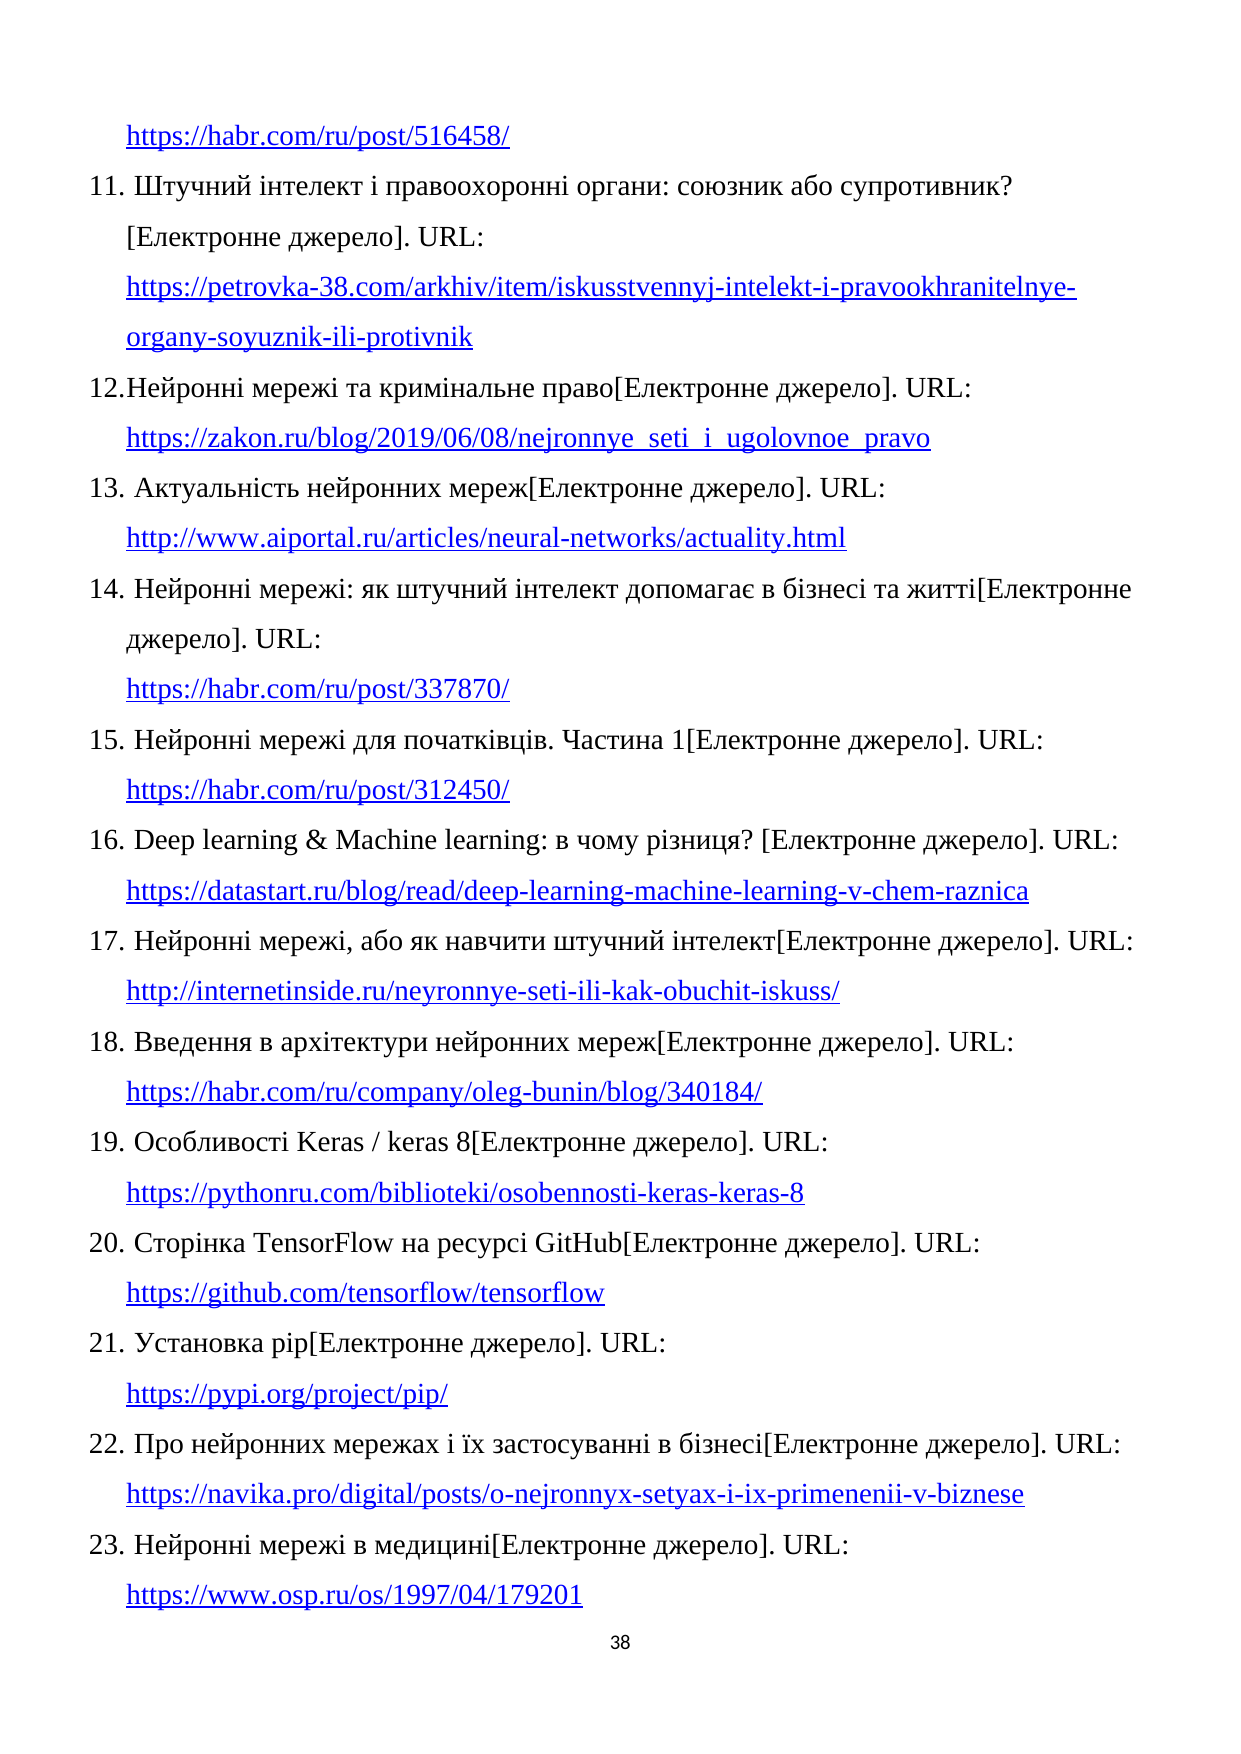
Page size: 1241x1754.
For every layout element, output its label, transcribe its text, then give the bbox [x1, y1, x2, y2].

list https://zakon.ru/blog/2019/06/08/nejronnye_seti_i_ugolovnoe_pravo [126, 420, 1152, 453]
list https://petrovka-38.com/arkhiv/item/iskusstvennyj-intelekt-i-pravookhranitelnye-organy-soyuznik-ili-protivnik [126, 269, 1152, 353]
list Штучний інтелект і правоохоронні органи: союзник або супротивник? [Електронне джерело]. URL: [89, 168, 1152, 252]
list https://navika.pro/digital/posts/o-nejronnyx-setyax-i-ix-primenenii-v-biznese [126, 1477, 1152, 1510]
list Нейронні мережі, або як навчити штучний інтелект[Електронне джерело]. URL: [89, 923, 1152, 957]
list Введення в архітектури нейронних мереж[Електронне джерело]. URL: [89, 1024, 1152, 1057]
list Нейронні мережі в медицині[Електронне джерело]. URL: [89, 1527, 1152, 1560]
list Установка pip[Електронне джерело]. URL: [89, 1326, 1152, 1359]
list http://internetinside.ru/neyronnye-seti-ili-kak-obuchit-iskuss/ [126, 973, 1152, 1007]
list https://habr.com/ru/post/312450/ [126, 772, 1152, 806]
list Особливості Keras / keras 8[Електронне джерело]. URL: [89, 1124, 1152, 1158]
list Нейронні мережі: як штучний інтелект допомагає в бізнесі та житті[Електронне джерело]. URL: [89, 571, 1152, 655]
list Актуальність нейронних мереж[Електронне джерело]. URL: [89, 470, 1152, 504]
list Про нейронних мережах і їх застосуванні в бізнесі[Електронне джерело]. URL: [89, 1426, 1152, 1460]
list Нейронні мережі для початківців. Частина 1[Електронне джерело]. URL: [89, 722, 1152, 755]
list https://habr.com/ru/company/oleg-bunin/blog/340184/ [126, 1074, 1152, 1108]
list Deep learning & Machine learning: в чому різниця? [Електронне джерело]. URL: [89, 822, 1152, 856]
list Нейронні мережі та кримінальне право[Електронне джерело]. URL: [89, 370, 1152, 403]
list https://github.com/tensorflow/tensorflow [126, 1275, 1152, 1309]
list https://habr.com/ru/post/337870/ [126, 672, 1152, 705]
list https://pythonru.com/biblioteki/osobennosti-keras-keras-8 [126, 1175, 1152, 1208]
list Сторінка TensorFlow на ресурсі GitHub[Електронне джерело]. URL: [89, 1225, 1152, 1258]
list https://pypi.org/project/pip/ [126, 1376, 1152, 1409]
list http://www.aiportal.ru/articles/neural-networks/actuality.html [126, 521, 1152, 554]
list https://www.osp.ru/os/1997/04/179201 [126, 1577, 1152, 1611]
list https://habr.com/ru/post/516458/ [126, 118, 1152, 152]
list https://datastart.ru/blog/read/deep-learning-machine-learning-v-chem-raznica [126, 873, 1152, 906]
